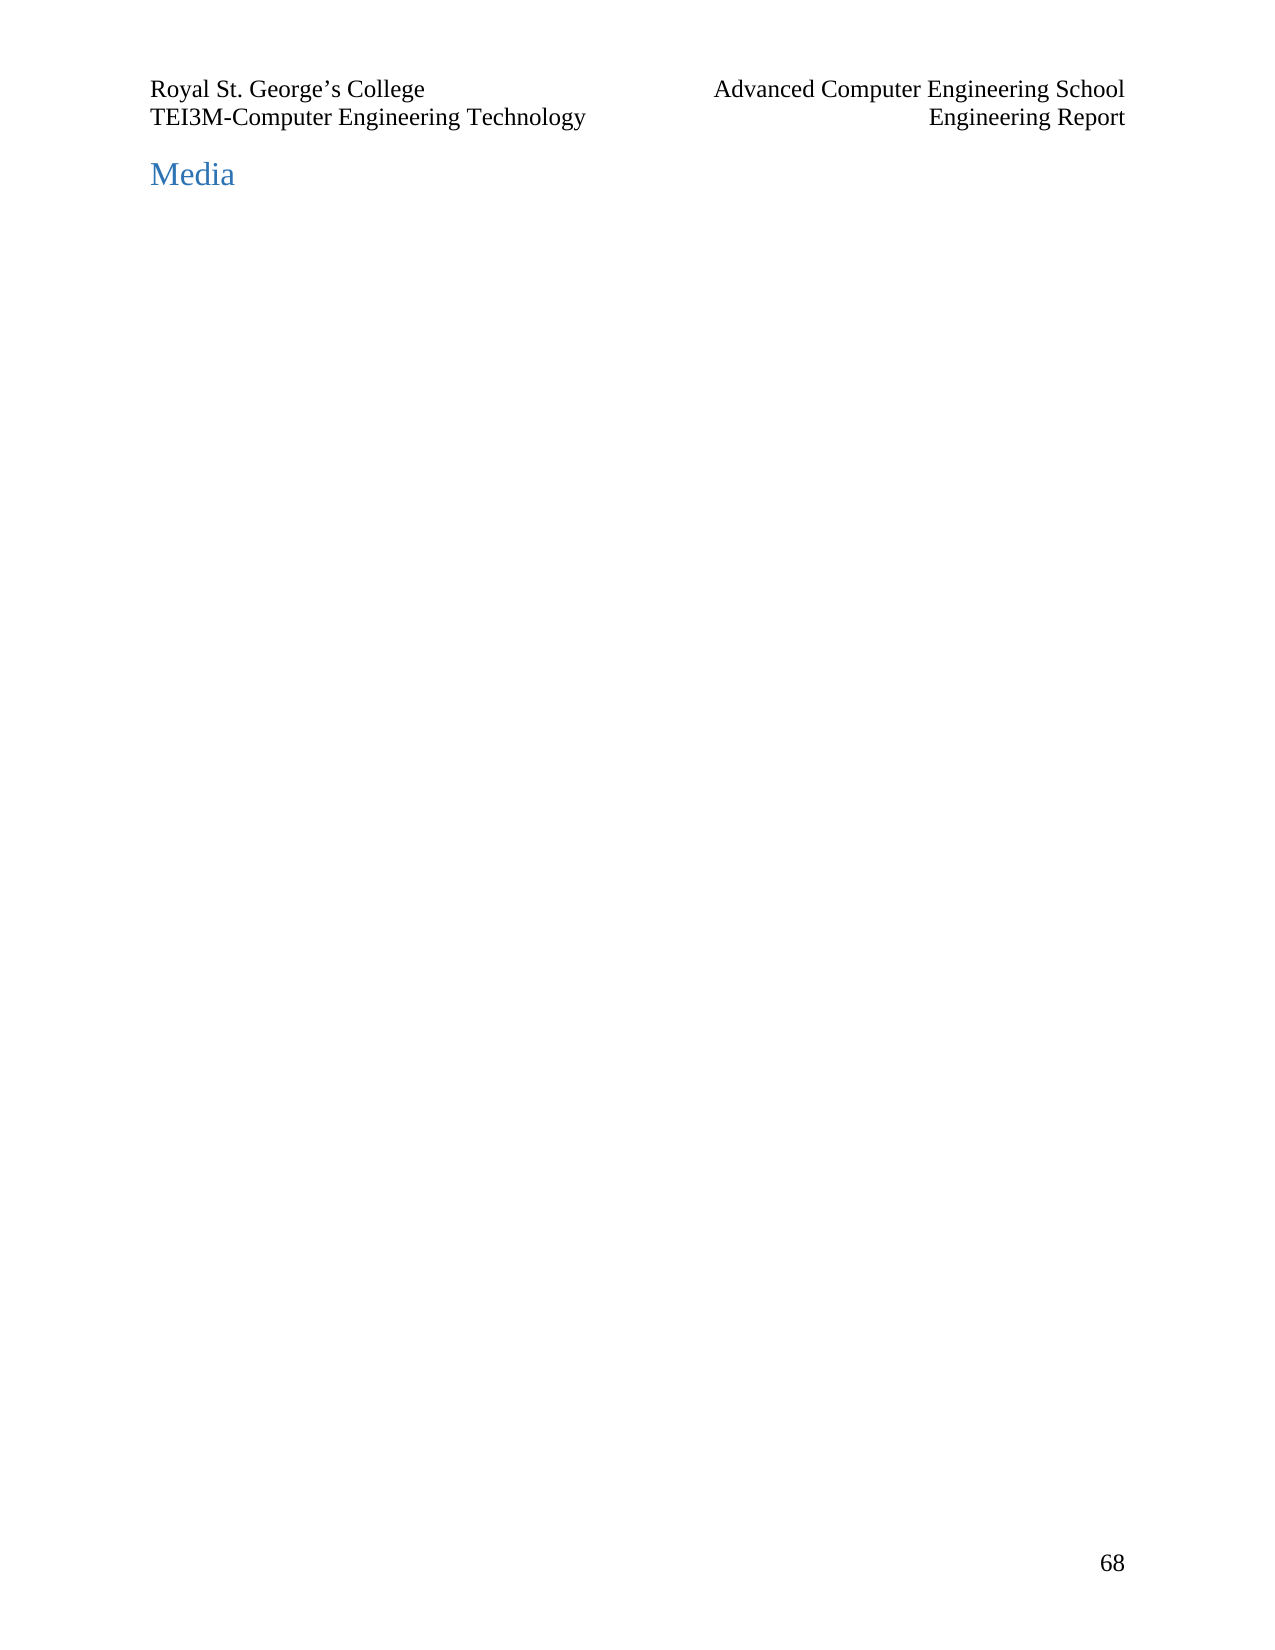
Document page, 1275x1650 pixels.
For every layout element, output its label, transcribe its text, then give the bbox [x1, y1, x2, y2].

subtitle Media [150, 154, 1125, 192]
